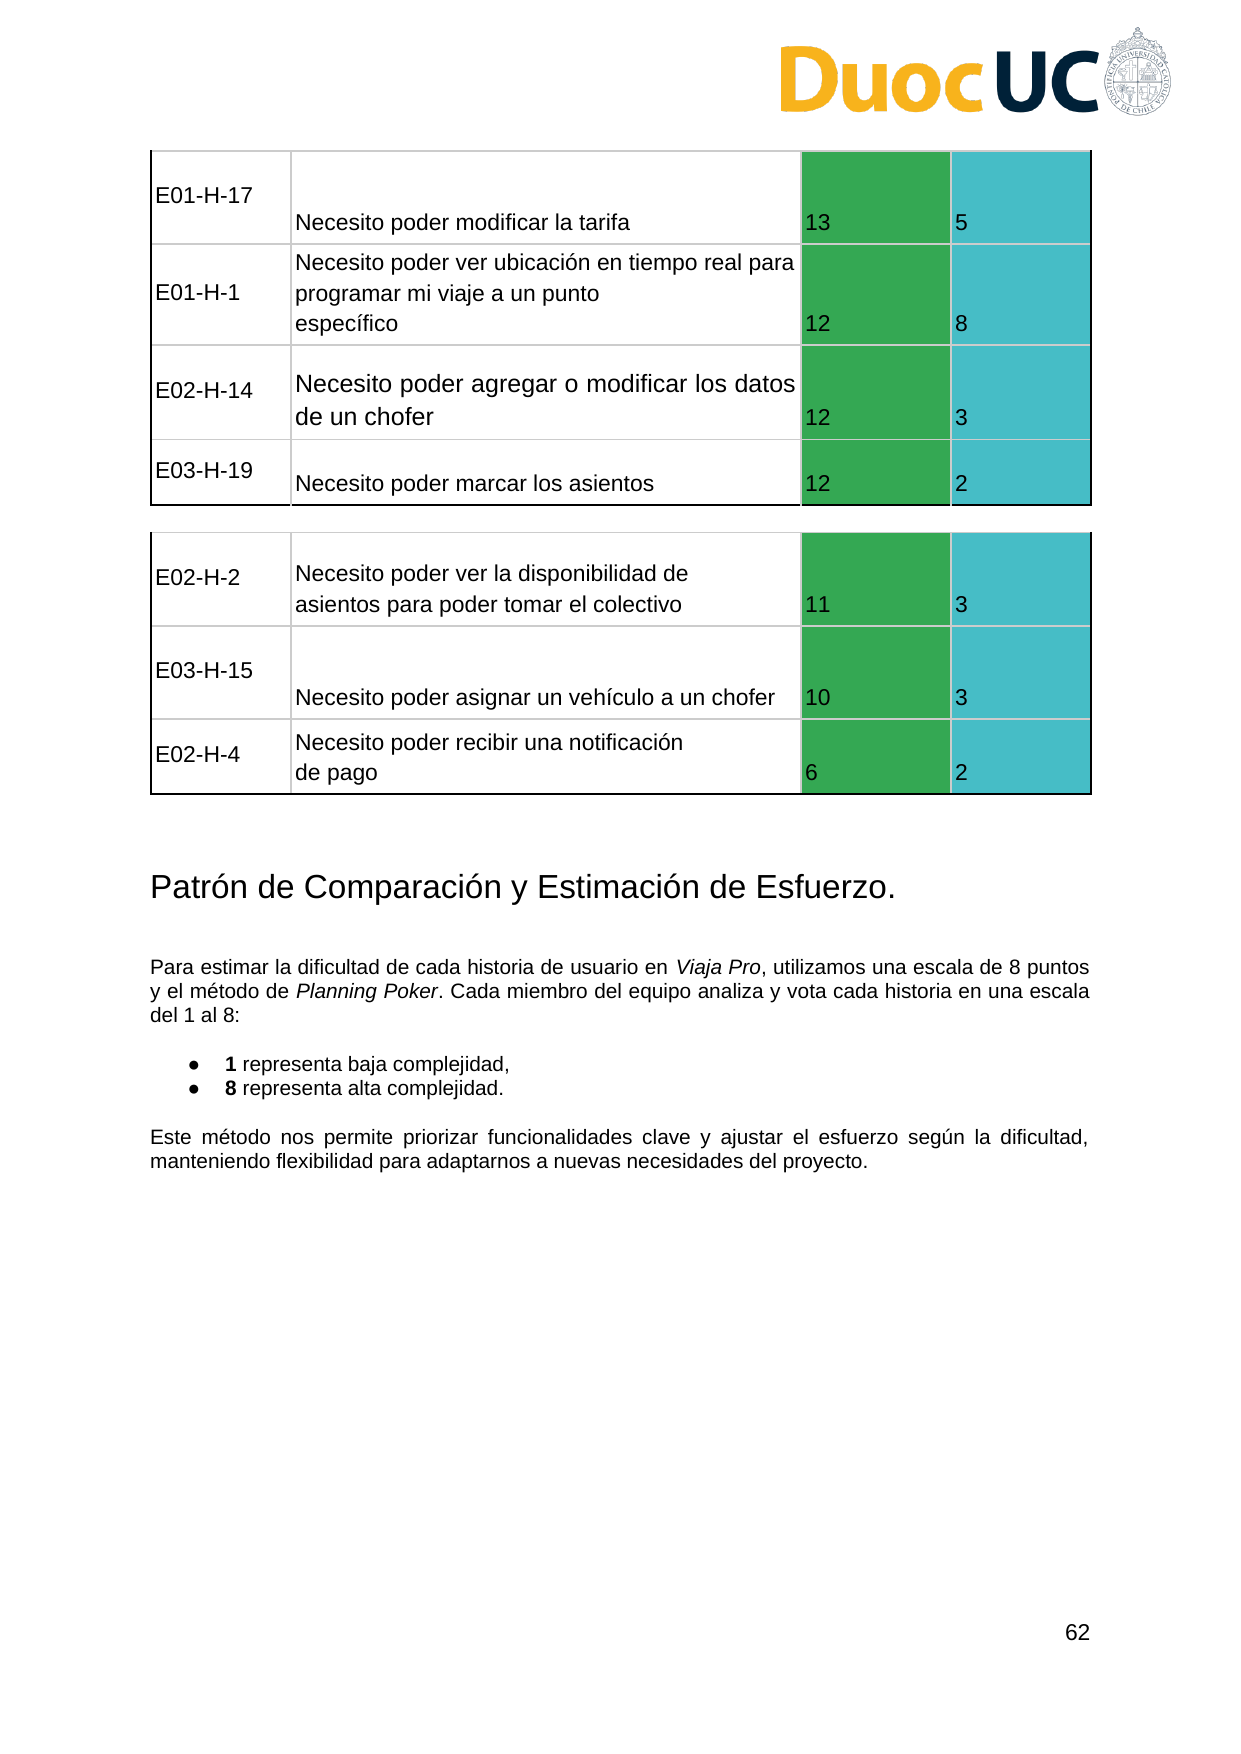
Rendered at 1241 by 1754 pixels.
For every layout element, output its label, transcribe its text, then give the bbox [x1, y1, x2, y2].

list 8 representa alta complejidad. [187, 1076, 1090, 1100]
list 1 representa baja complejidad, [187, 1052, 1090, 1076]
text Este método nos permite priorizar funcionalidades clave y ajustar el esfuerzo según la dificultad, manteniendo flexibilidad para adaptarnos a nuevas necesidades del proyecto. [150, 1125, 1090, 1173]
text Para estimar la dificultad de cada historia de usuario en Viaja Pro, utilizamos una escala de 8 puntos y el método de Planning Poker. Cada miembro del equipo analiza y vota cada historia en una escala del 1 al 8: [150, 931, 1090, 1027]
subtitle Patrón de Comparación y Estimación de Esfuerzo. [150, 868, 1090, 906]
picture [775, 21, 1176, 121]
